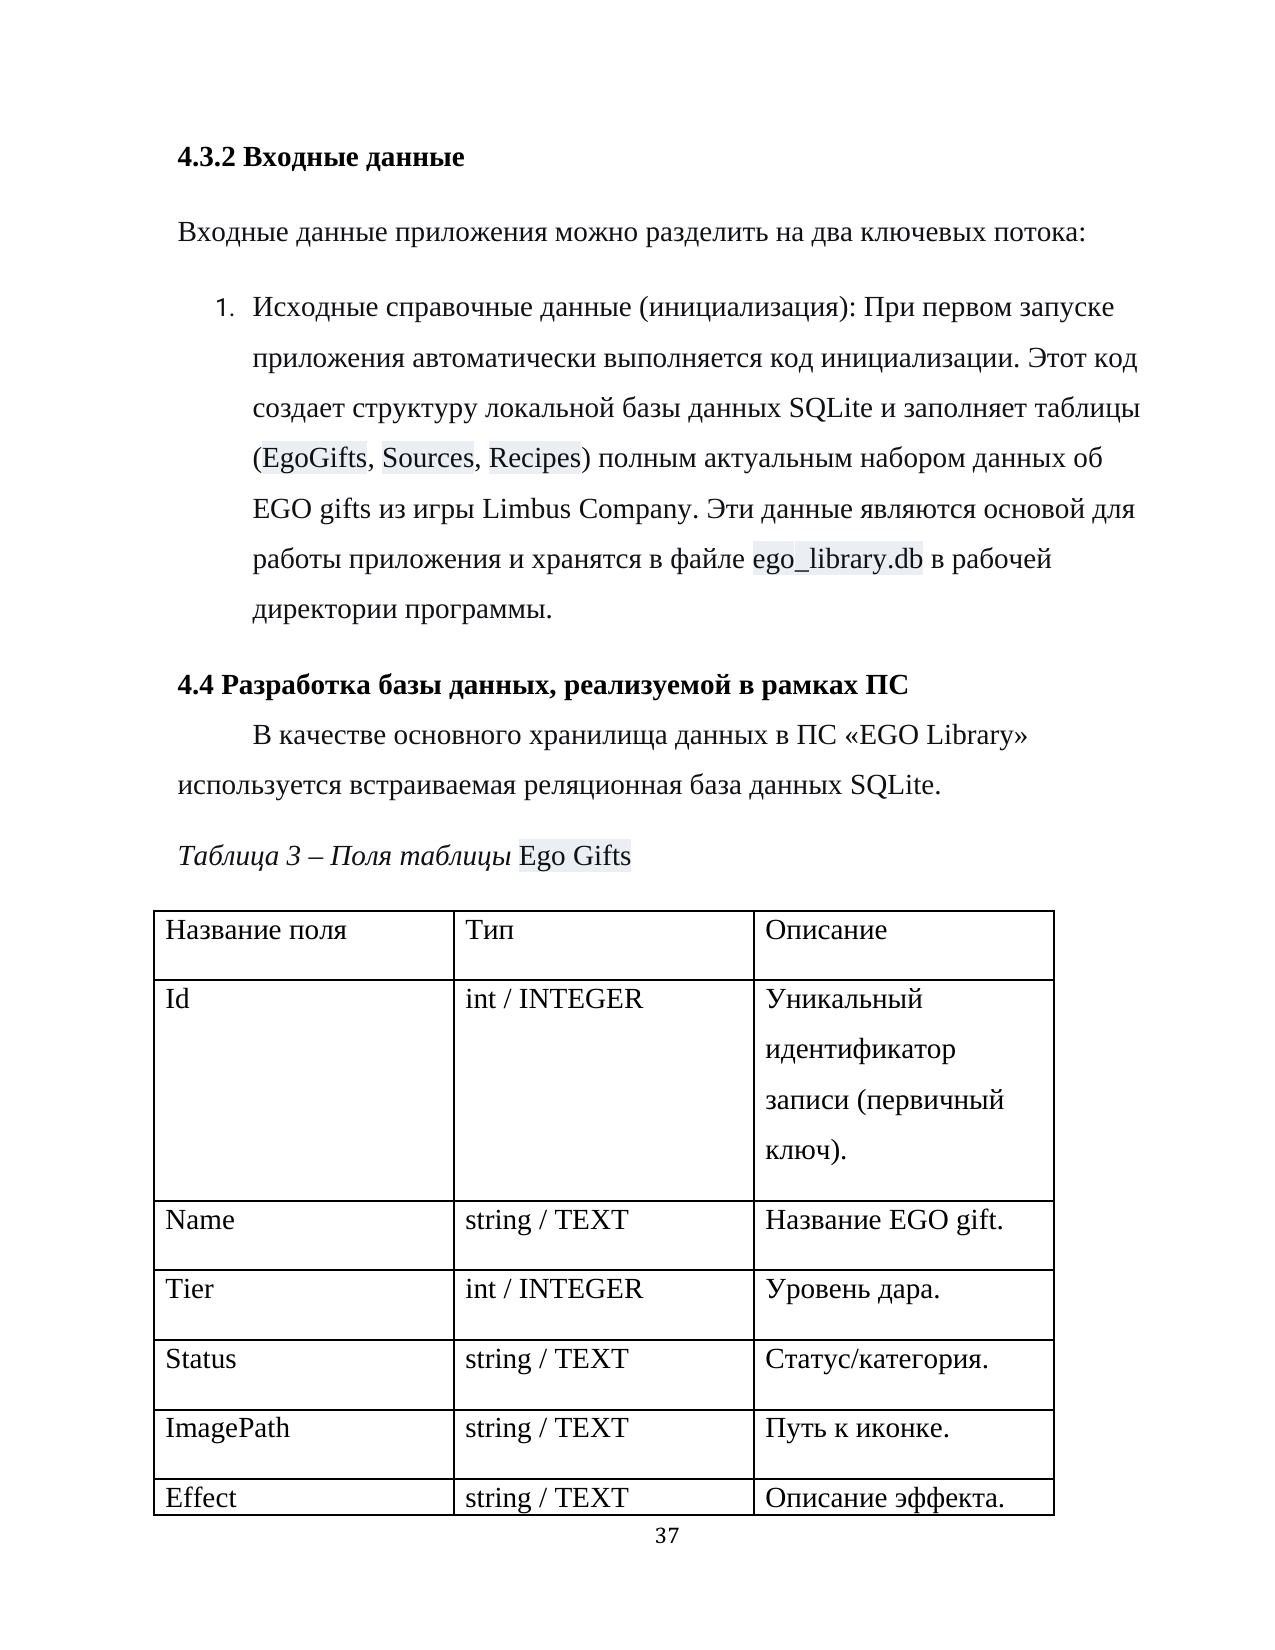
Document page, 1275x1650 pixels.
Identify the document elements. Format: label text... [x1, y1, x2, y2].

table_header Описание [755, 912, 1053, 979]
text Входные данные приложения можно разделить на два ключевых потока: [177, 214, 1157, 248]
table_cell Effect [155, 1480, 453, 1514]
table_cell Путь к иконке. [755, 1411, 1053, 1478]
table_cell Tier [155, 1271, 453, 1339]
table_cell string / TEXT [455, 1411, 753, 1478]
table_cell ImagePath [155, 1411, 453, 1478]
table_cell Описание эффекта. [755, 1480, 1053, 1514]
subtitle 4.3.2 Входные данные [177, 139, 1157, 172]
table_cell Уникальный идентификатор записи (первичный ключ). [755, 981, 1053, 1200]
text В качестве основного хранилища данных в ПС «EGO Library» используется встраиваемая реляционная база данных SQLite. [177, 717, 1157, 801]
subtitle 4.4 Разработка базы данных, реализуемой в рамках ПС [177, 667, 1157, 700]
table_header Название поля [155, 912, 453, 979]
table_header Тип [455, 912, 753, 979]
table_cell Status [155, 1341, 453, 1408]
table_cell Id [155, 981, 453, 1200]
table_cell Название EGO gift. [755, 1202, 1053, 1269]
table_cell string / TEXT [455, 1341, 753, 1408]
list Исходные справочные данные (инициализация): При первом запуске приложения автоматически выполняется код инициализации. Этот код создает структуру локальной базы данных SQLite и заполняет таблицы (EgoGifts, Sources, Recipes) полным актуальным набором данных об EGO gifts из игры Limbus Company. Эти данные являются основой для работы приложения и хранятся в файле ego_library.db в рабочей директории программы. [215, 289, 1157, 625]
table_cell Name [155, 1202, 453, 1269]
table_cell Уровень дара. [755, 1271, 1053, 1339]
table_cell Статус/категория. [755, 1341, 1053, 1408]
table_cell string / TEXT [455, 1202, 753, 1269]
table_cell int / INTEGER [455, 981, 753, 1200]
text Таблица 3 – Поля таблицы Ego Gifts [177, 838, 1157, 872]
table_cell string / TEXT [455, 1480, 753, 1514]
table_cell int / INTEGER [455, 1271, 753, 1339]
